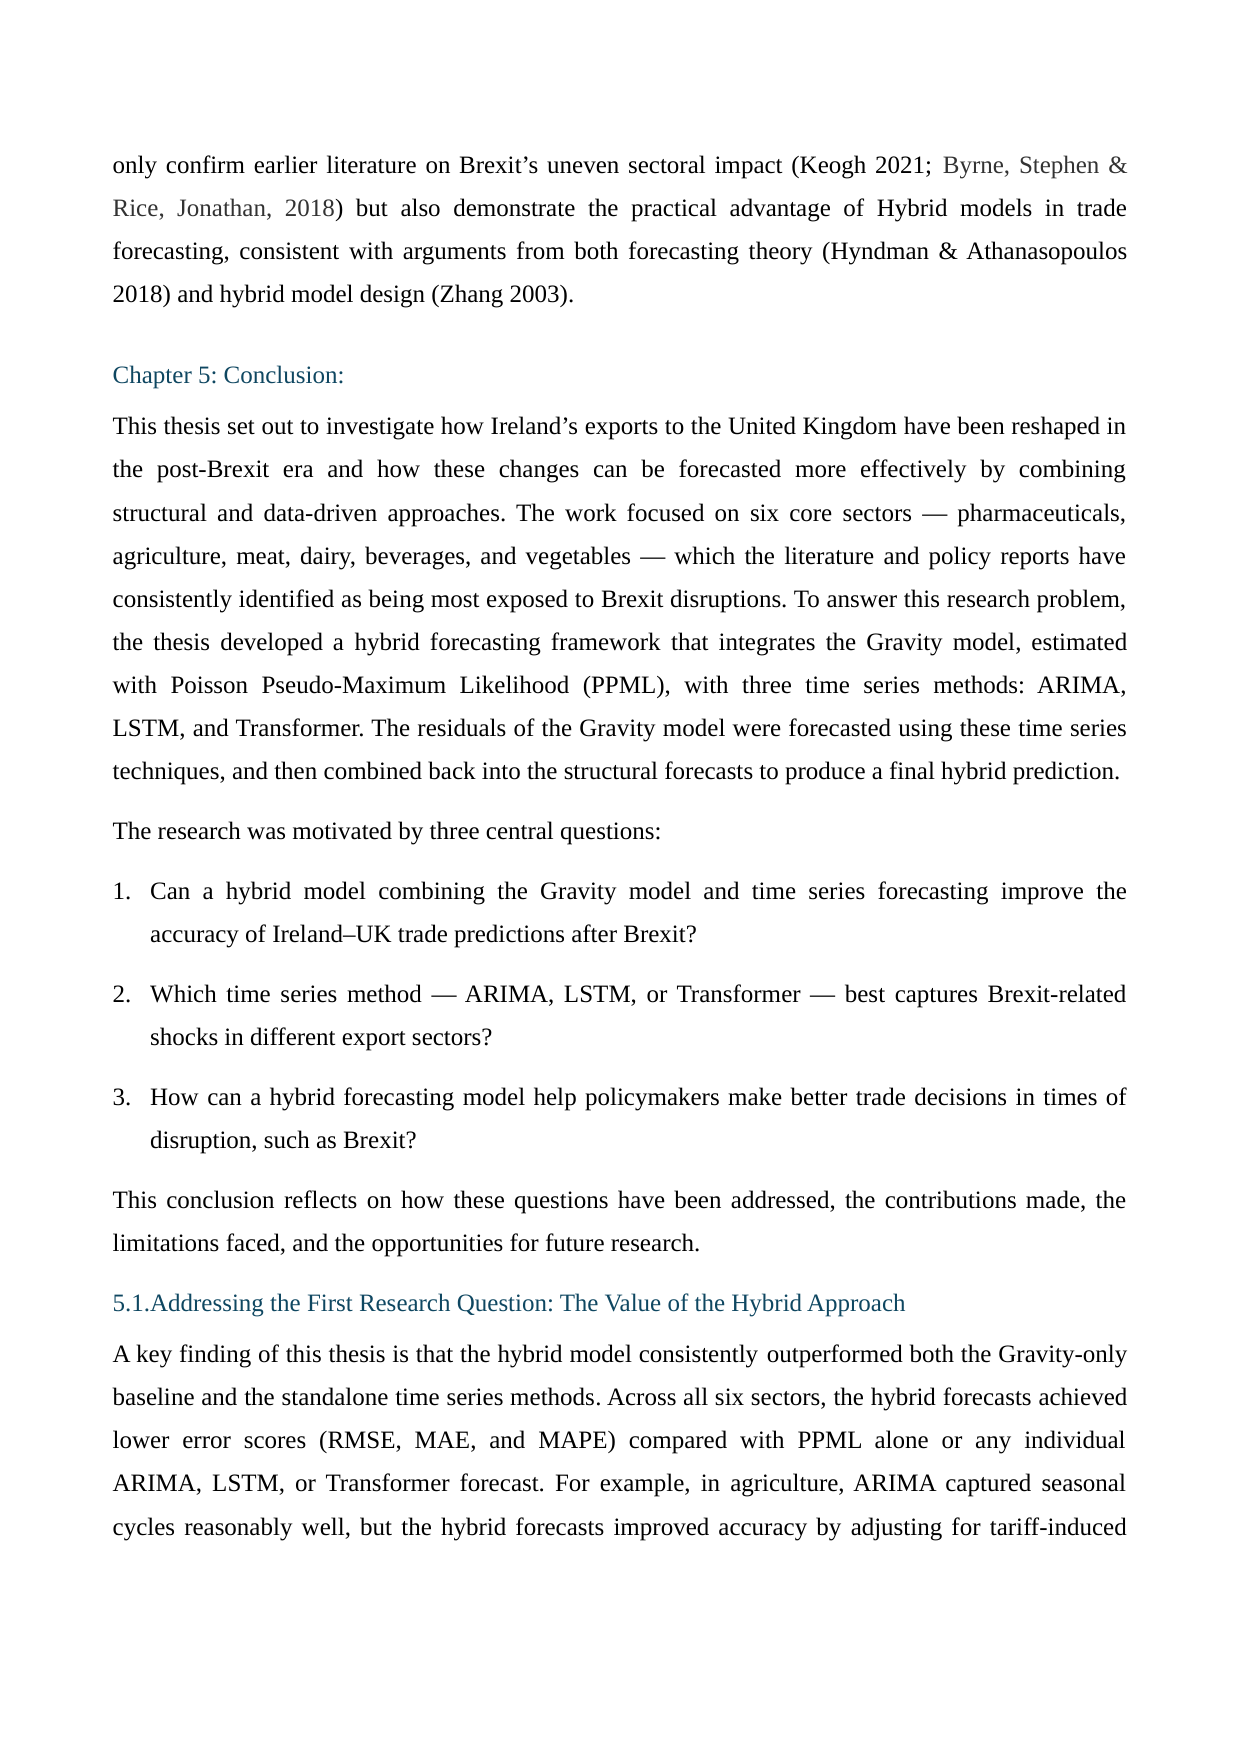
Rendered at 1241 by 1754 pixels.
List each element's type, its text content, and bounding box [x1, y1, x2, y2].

list How can a hybrid forecasting model help policymakers make better trade decisions in times of disruption, such as Brexit? [112, 1082, 1128, 1154]
subtitle 5.1.Addressing the First Research Question: The Value of the Hybrid Approach [112, 1288, 1128, 1316]
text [112, 150, 1128, 308]
text This conclusion reflects on how these questions have been addressed, the contributions made, the limitations faced, and the opportunities for future research. [112, 1185, 1128, 1257]
list Can a hybrid model combining the Gravity model and time series forecasting improve the accuracy of Ireland–UK trade predictions after Brexit? [112, 876, 1128, 948]
text This thesis set out to investigate how Ireland’s exports to the United Kingdom have been reshaped in the post-Brexit era and how these changes can be forecasted more effectively by combining structural and data-driven approaches. The work focused on six core sectors — pharmaceuticals, agriculture, meat, dairy, beverages, and vegetables — which the literature and policy reports have consistently identified as being most exposed to Brexit disruptions. To answer this research problem, the thesis developed a hybrid forecasting framework that integrates the Gravity model, estimated with Poisson Pseudo-Maximum Likelihood (PPML), with three time series methods: ARIMA, LSTM, and Transformer. The residuals of the Gravity model were forecasted using these time series techniques, and then combined back into the structural forecasts to produce a final hybrid prediction. [112, 411, 1128, 785]
list Which time series method — ARIMA, LSTM, or Transformer — best captures Brexit-related shocks in different export sectors? [112, 979, 1128, 1051]
text The research was motivated by three central questions: [112, 816, 1128, 845]
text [112, 1339, 1128, 1540]
subtitle Chapter 5: Conclusion: [112, 360, 1128, 389]
